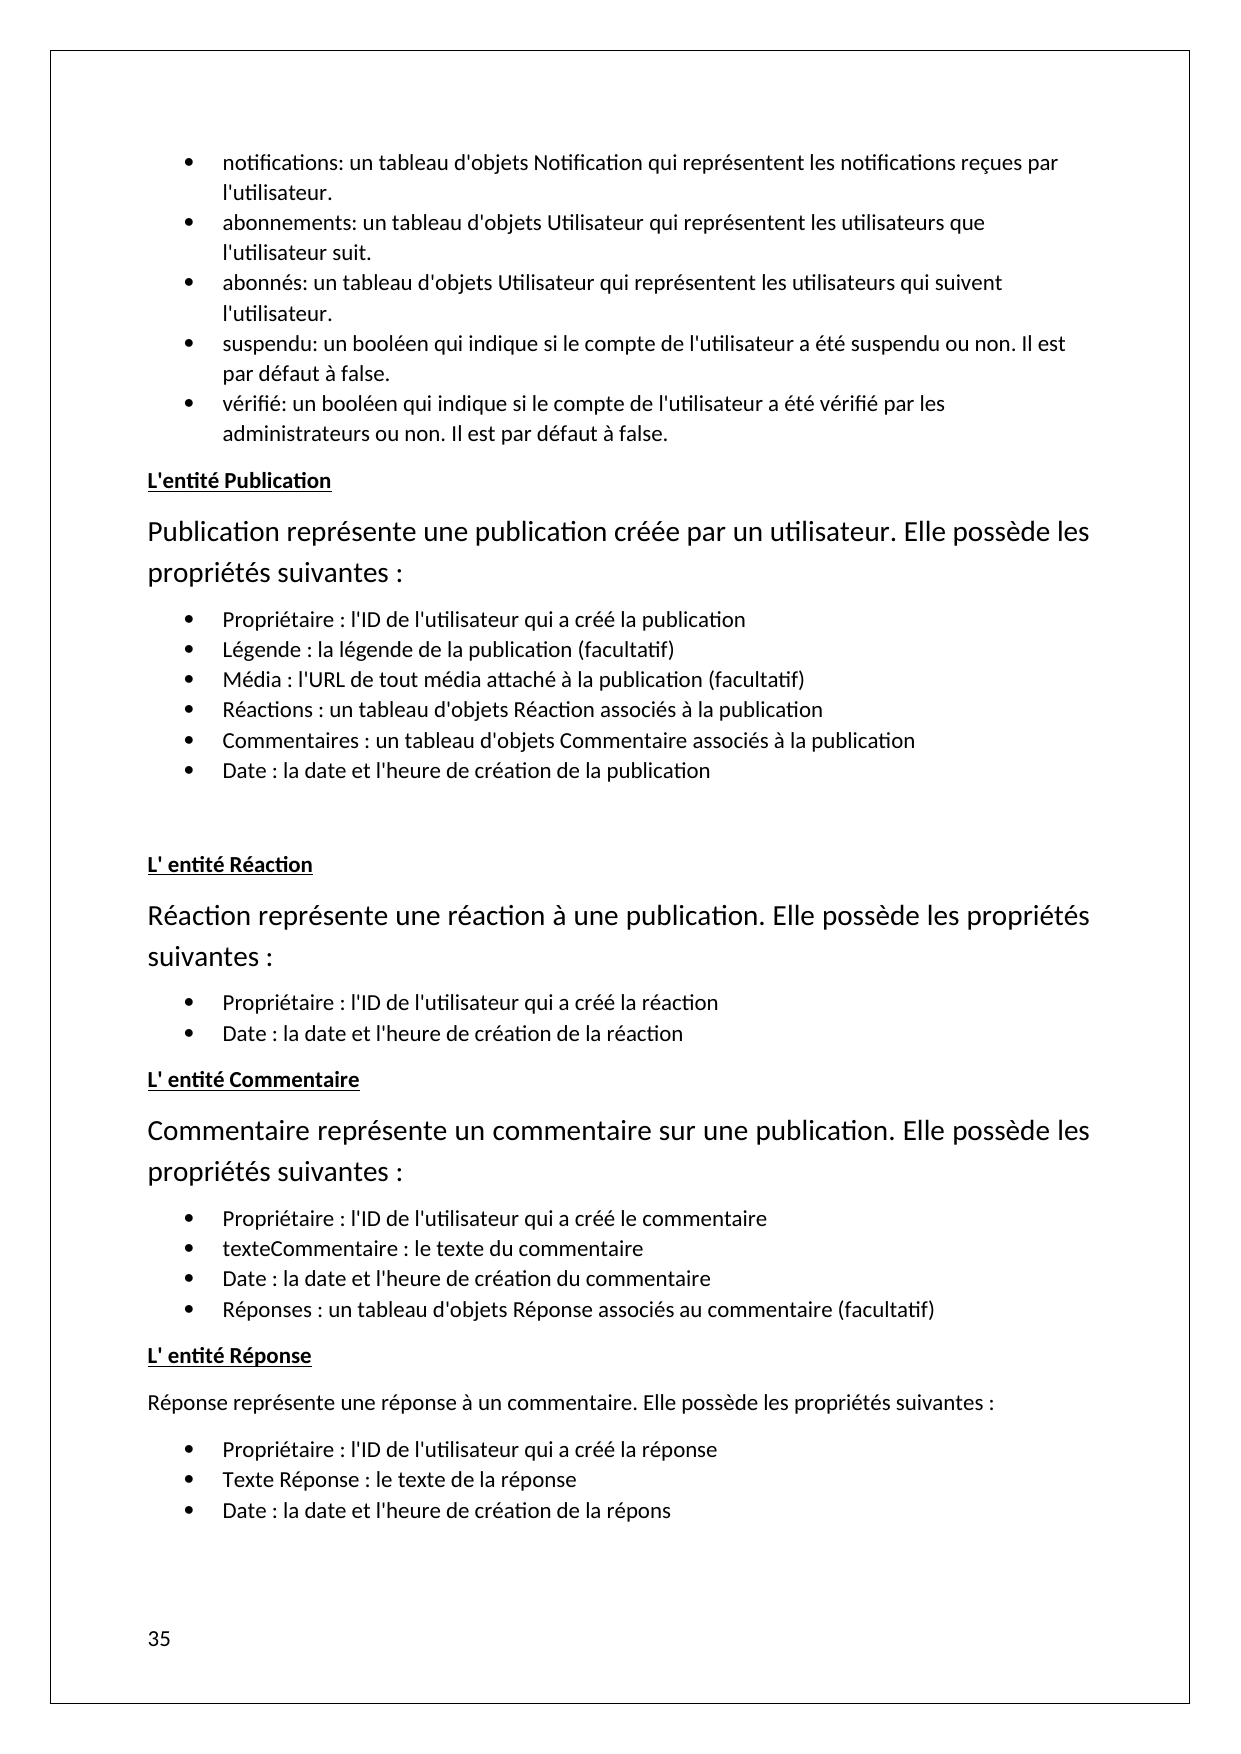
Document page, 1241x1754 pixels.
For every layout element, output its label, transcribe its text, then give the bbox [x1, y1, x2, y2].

list abonnés: un tableau d'objets Utilisateur qui représentent les utilisateurs qui suivent l'utilisateur. [185, 268, 1093, 327]
text Publication représente une publication créée par un utilisateur. Elle possède les propriétés suivantes : [147, 513, 1091, 590]
list Date : la date et l'heure de création de la répons [185, 1496, 1093, 1524]
list abonnements: un tableau d'objets Utilisateur qui représentent les utilisateurs que l'utilisateur suit. [185, 208, 1093, 266]
list Date : la date et l'heure de création de la publication [185, 756, 1093, 784]
text Commentaire représente un commentaire sur une publication. Elle possède les propriétés suivantes : [147, 1112, 1091, 1189]
text L'entité Publication [147, 466, 1093, 494]
list Réactions : un tableau d'objets Réaction associés à la publication [185, 696, 1093, 724]
text Réponse représente une réponse à un commentaire. Elle possède les propriétés suivantes : [147, 1388, 1093, 1417]
list Commentaires : un tableau d'objets Commentaire associés à la publication [185, 726, 1093, 754]
list Date : la date et l'heure de création du commentaire [185, 1264, 1093, 1293]
list Propriétaire : l'ID de l'utilisateur qui a créé le commentaire [185, 1204, 1093, 1232]
list texteCommentaire : le texte du commentaire [185, 1234, 1093, 1262]
text L' entité Commentaire [147, 1066, 1093, 1093]
list vérifié: un booléen qui indique si le compte de l'utilisateur a été vérifié par les administrateurs ou non. Il est par défaut à false. [185, 389, 1093, 447]
text L' entité Réponse [147, 1342, 1093, 1370]
list Texte Réponse : le texte de la réponse [185, 1466, 1093, 1494]
list notifications: un tableau d'objets Notification qui représentent les notifications reçues par l'utilisateur. [185, 148, 1093, 206]
list Réponses : un tableau d'objets Réponse associés au commentaire (facultatif) [185, 1295, 1093, 1323]
list Propriétaire : l'ID de l'utilisateur qui a créé la réponse [185, 1435, 1093, 1463]
list Légende : la légende de la publication (facultatif) [185, 635, 1093, 663]
list Média : l'URL de tout média attaché à la publication (facultatif) [185, 665, 1093, 693]
text Réaction représente une réaction à une publication. Elle possède les propriétés suivantes : [147, 897, 1091, 973]
list Propriétaire : l'ID de l'utilisateur qui a créé la réaction [185, 988, 1093, 1016]
list Propriétaire : l'ID de l'utilisateur qui a créé la publication [185, 605, 1093, 633]
list Date : la date et l'heure de création de la réaction [185, 1019, 1093, 1047]
text L' entité Réaction [147, 850, 1093, 878]
list suspendu: un booléen qui indique si le compte de l'utilisateur a été suspendu ou non. Il est par défaut à false. [185, 329, 1093, 387]
